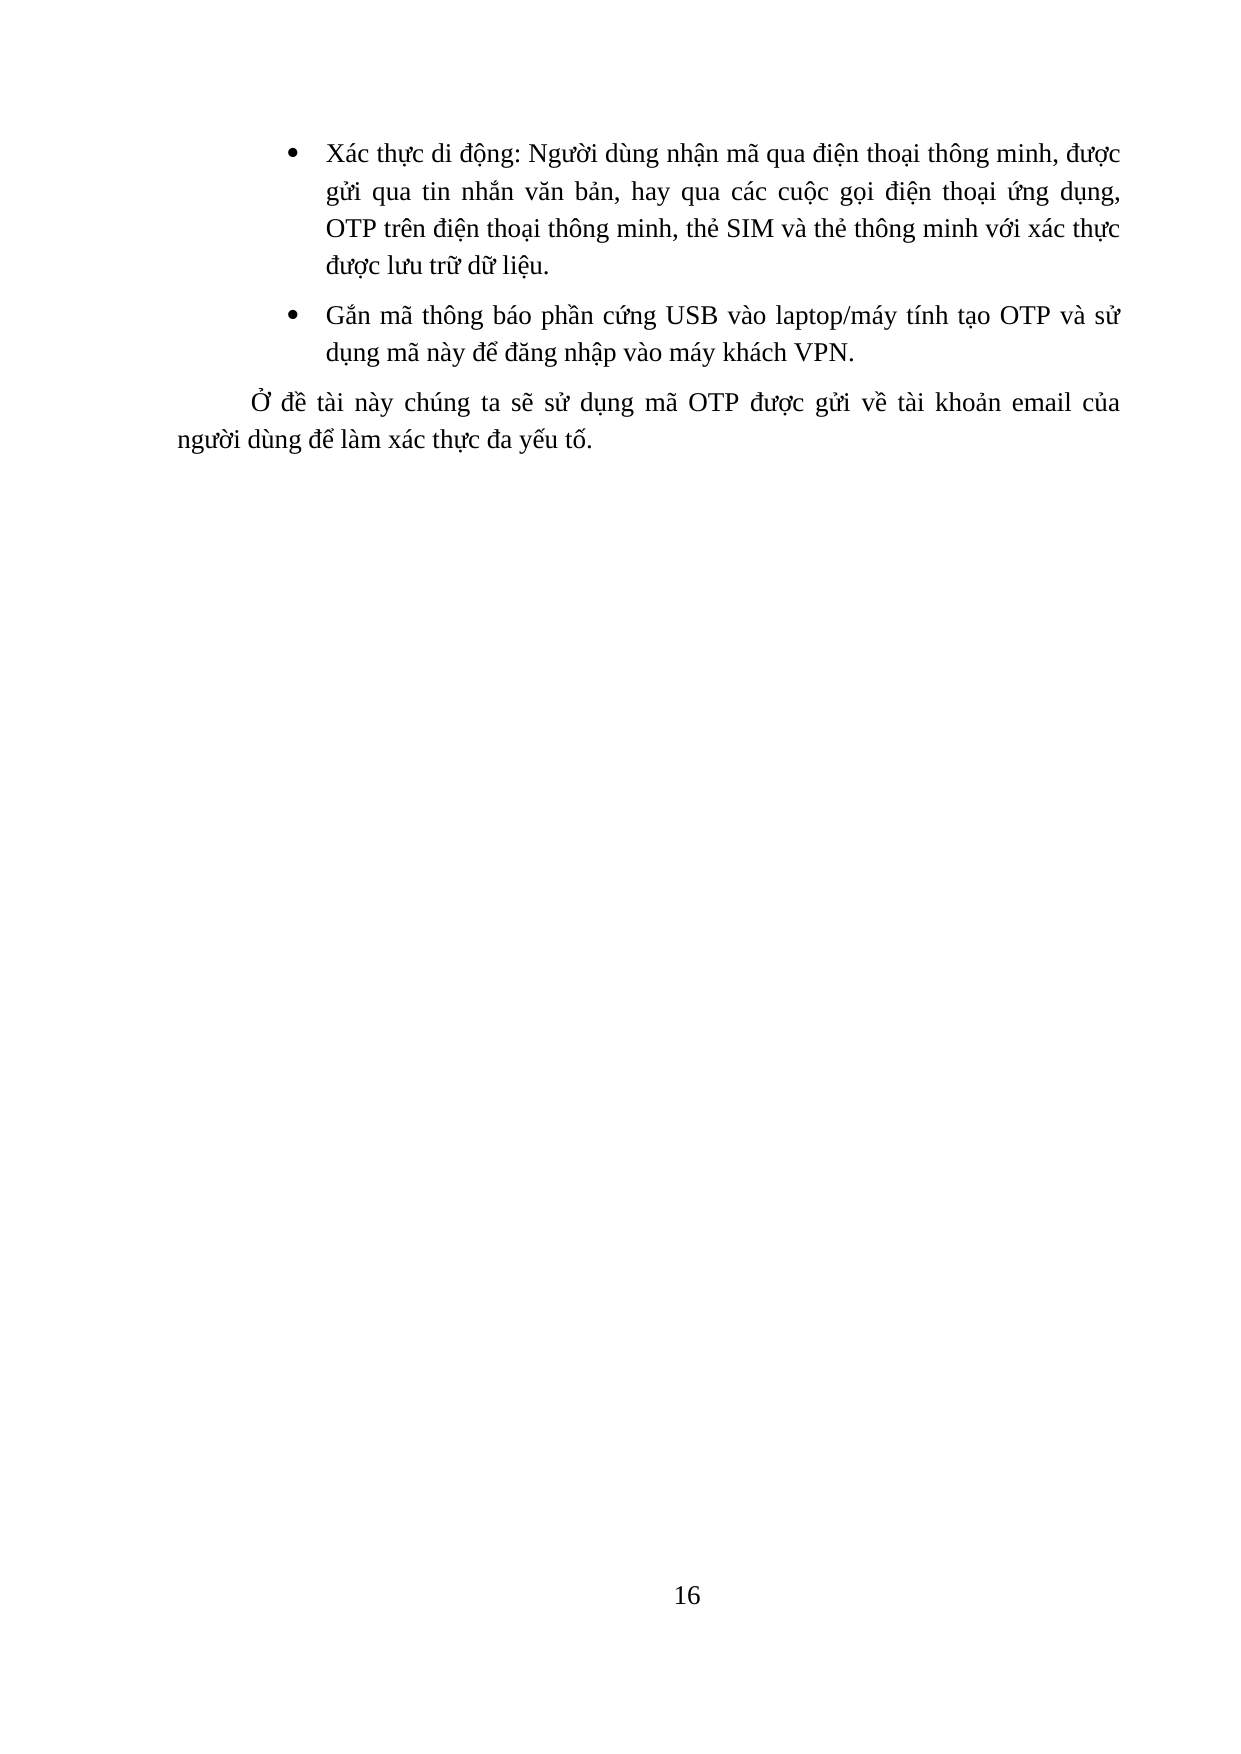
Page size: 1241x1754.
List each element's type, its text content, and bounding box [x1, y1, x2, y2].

list Xác thực di động: Người dùng nhận mã qua điện thoại thông minh, được gửi qua tin nhắn văn bản, hay qua các cuộc gọi điện thoại ứng dụng, OTP trên điện thoại thông minh, thẻ SIM và thẻ thông minh với xác thực được lưu trữ dữ liệu. [288, 137, 1122, 280]
list Gắn mã thông báo phần cứng USB vào laptop/máy tính tạo OTP và sử dụng mã này để đăng nhập vào máy khách VPN. [288, 299, 1122, 368]
text Ở đề tài này chúng ta sẽ sử dụng mã OTP được gửi về tài khoản email của người dùng để làm xác thực đa yếu tố. [177, 386, 1122, 455]
